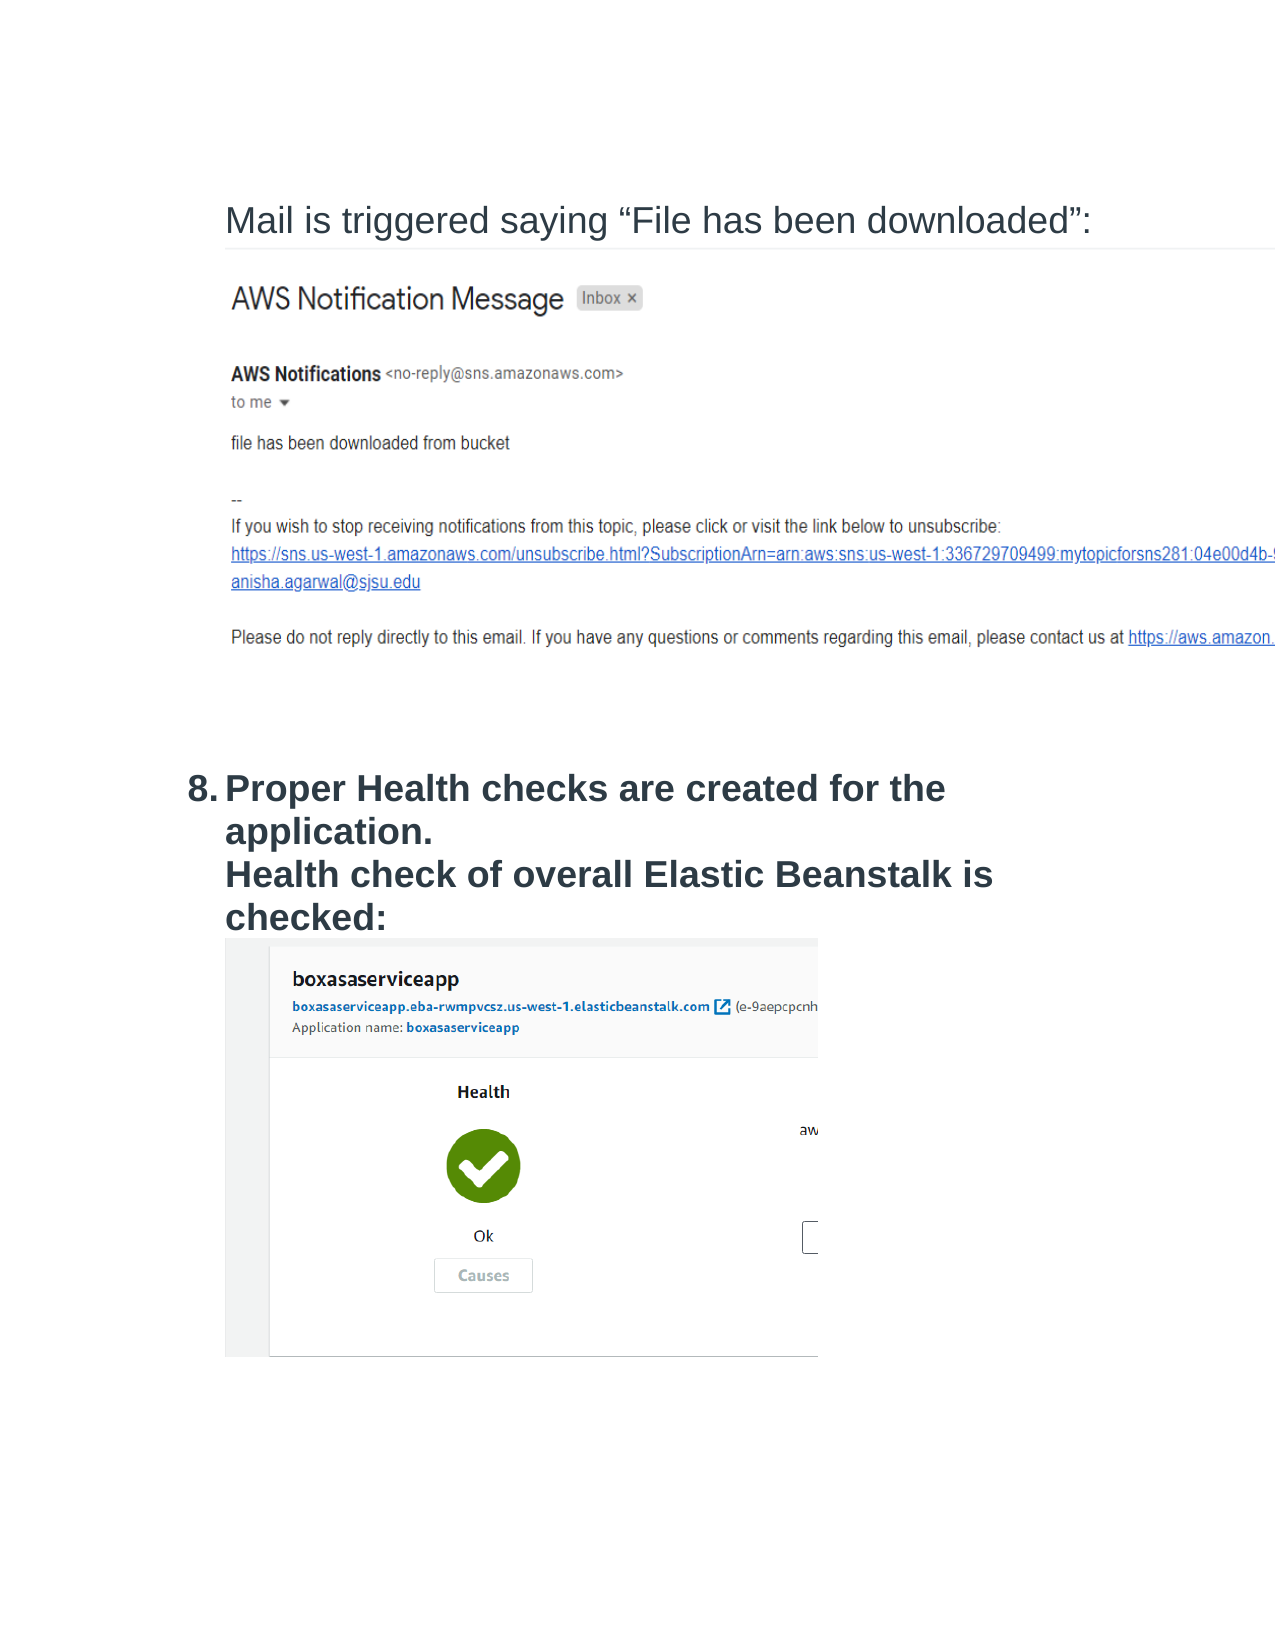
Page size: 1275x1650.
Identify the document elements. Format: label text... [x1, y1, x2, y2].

list Proper Health checks are created for the application. [187, 766, 225, 852]
list Proper Health checks are created for the application. [433, 766, 1125, 852]
picture [225, 938, 818, 1357]
list Health check of overall Elastic Beanstalk is checked: [387, 852, 1125, 938]
text Mail is triggered saying “File has been downloaded”: [225, 198, 1125, 241]
picture [225, 246, 1275, 713]
